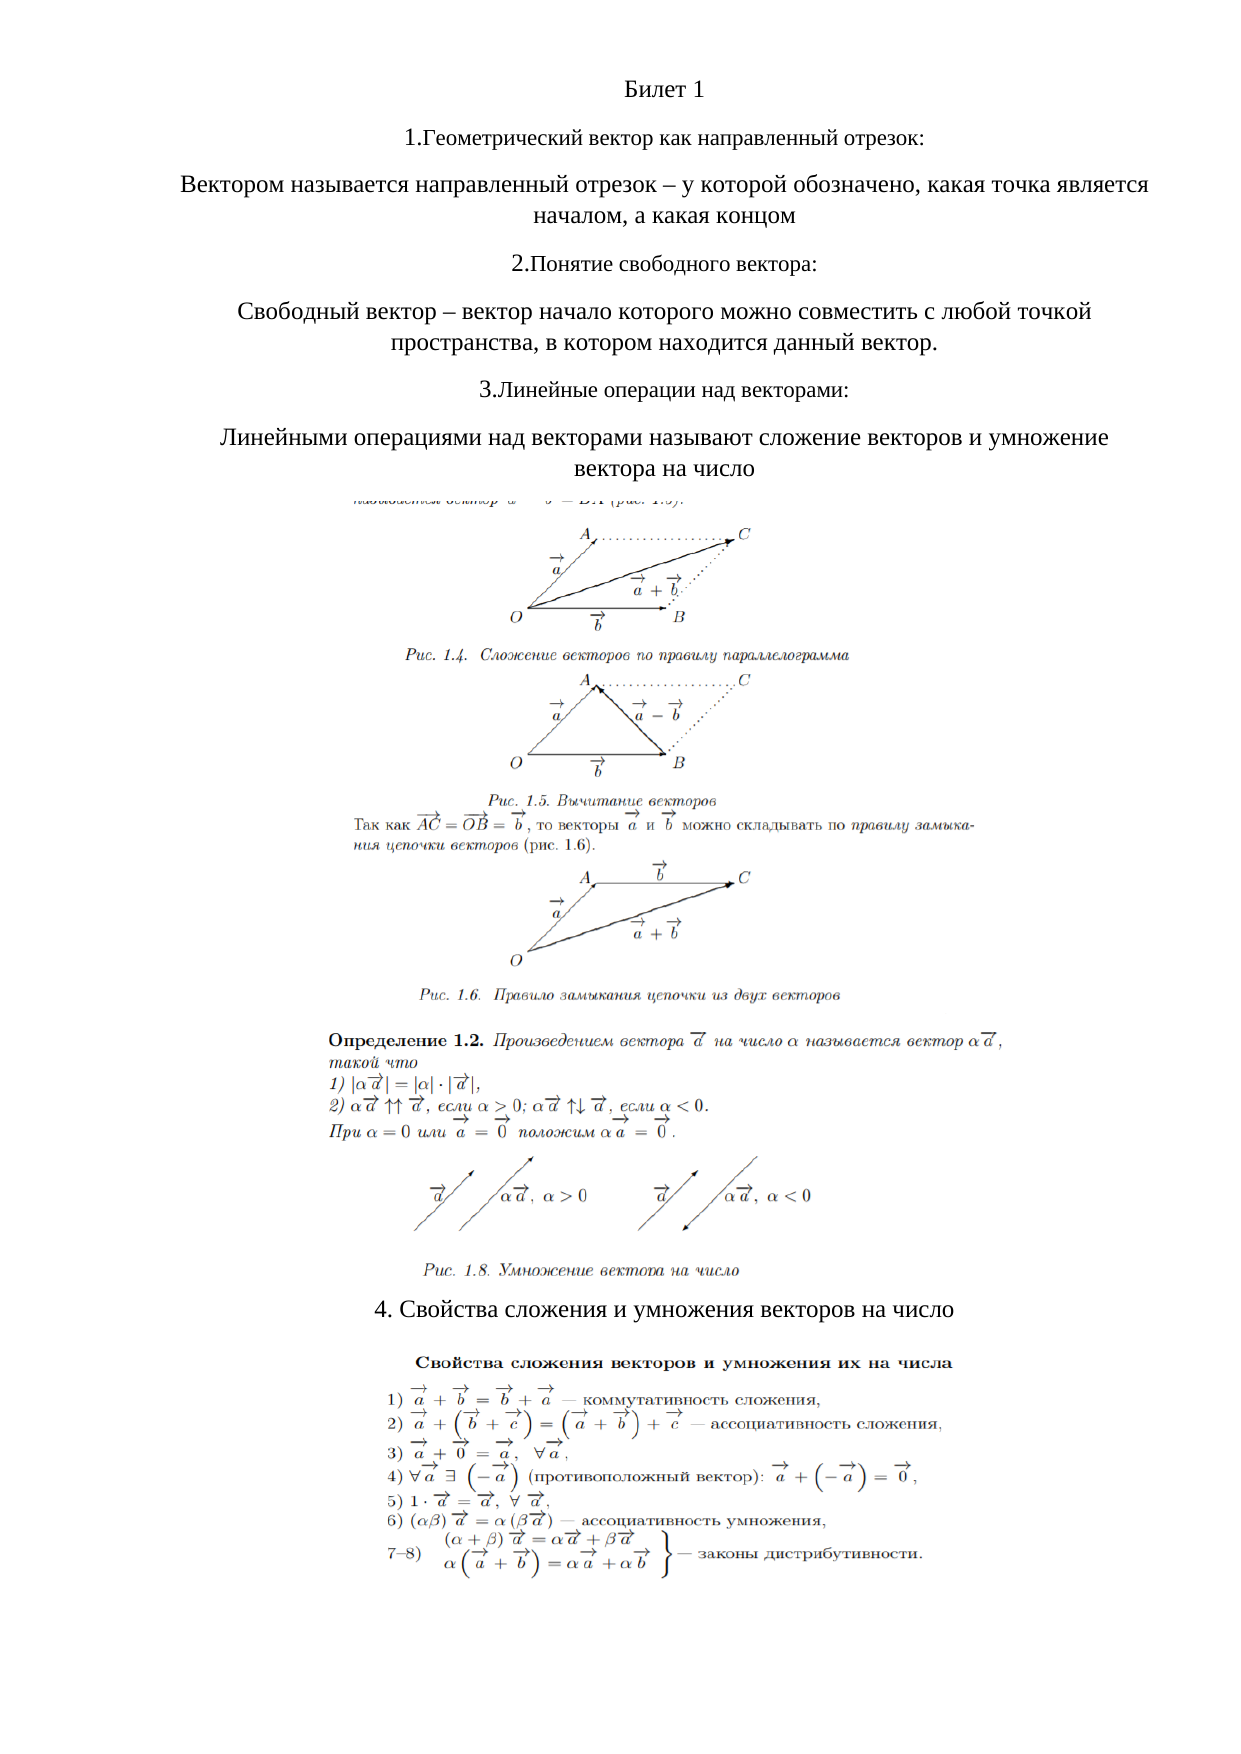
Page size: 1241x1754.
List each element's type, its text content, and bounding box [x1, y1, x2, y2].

text 1.Геометрический вектор как направленный отрезок: [177, 122, 1152, 150]
text Билет 1 [177, 74, 1152, 103]
text Вектором называется направленный отрезок – у которой обозначено, какая точка является началом, а какая концом [177, 169, 1152, 229]
picture [354, 501, 975, 1014]
text 4. Свойства сложения и умножения векторов на число [177, 1294, 1152, 1323]
picture [371, 1342, 958, 1581]
text 2.Понятие свободного вектора: [177, 248, 1152, 277]
text Линейными операциями над векторами называют сложение векторов и умножение вектора на число [177, 422, 1152, 482]
text Свободный вектор – вектор начало которого можно совместить с любой точкой пространства, в котором находится данный вектор. [177, 296, 1152, 356]
picture [321, 1032, 1008, 1276]
text 3.Линейные операции над векторами: [177, 374, 1152, 403]
